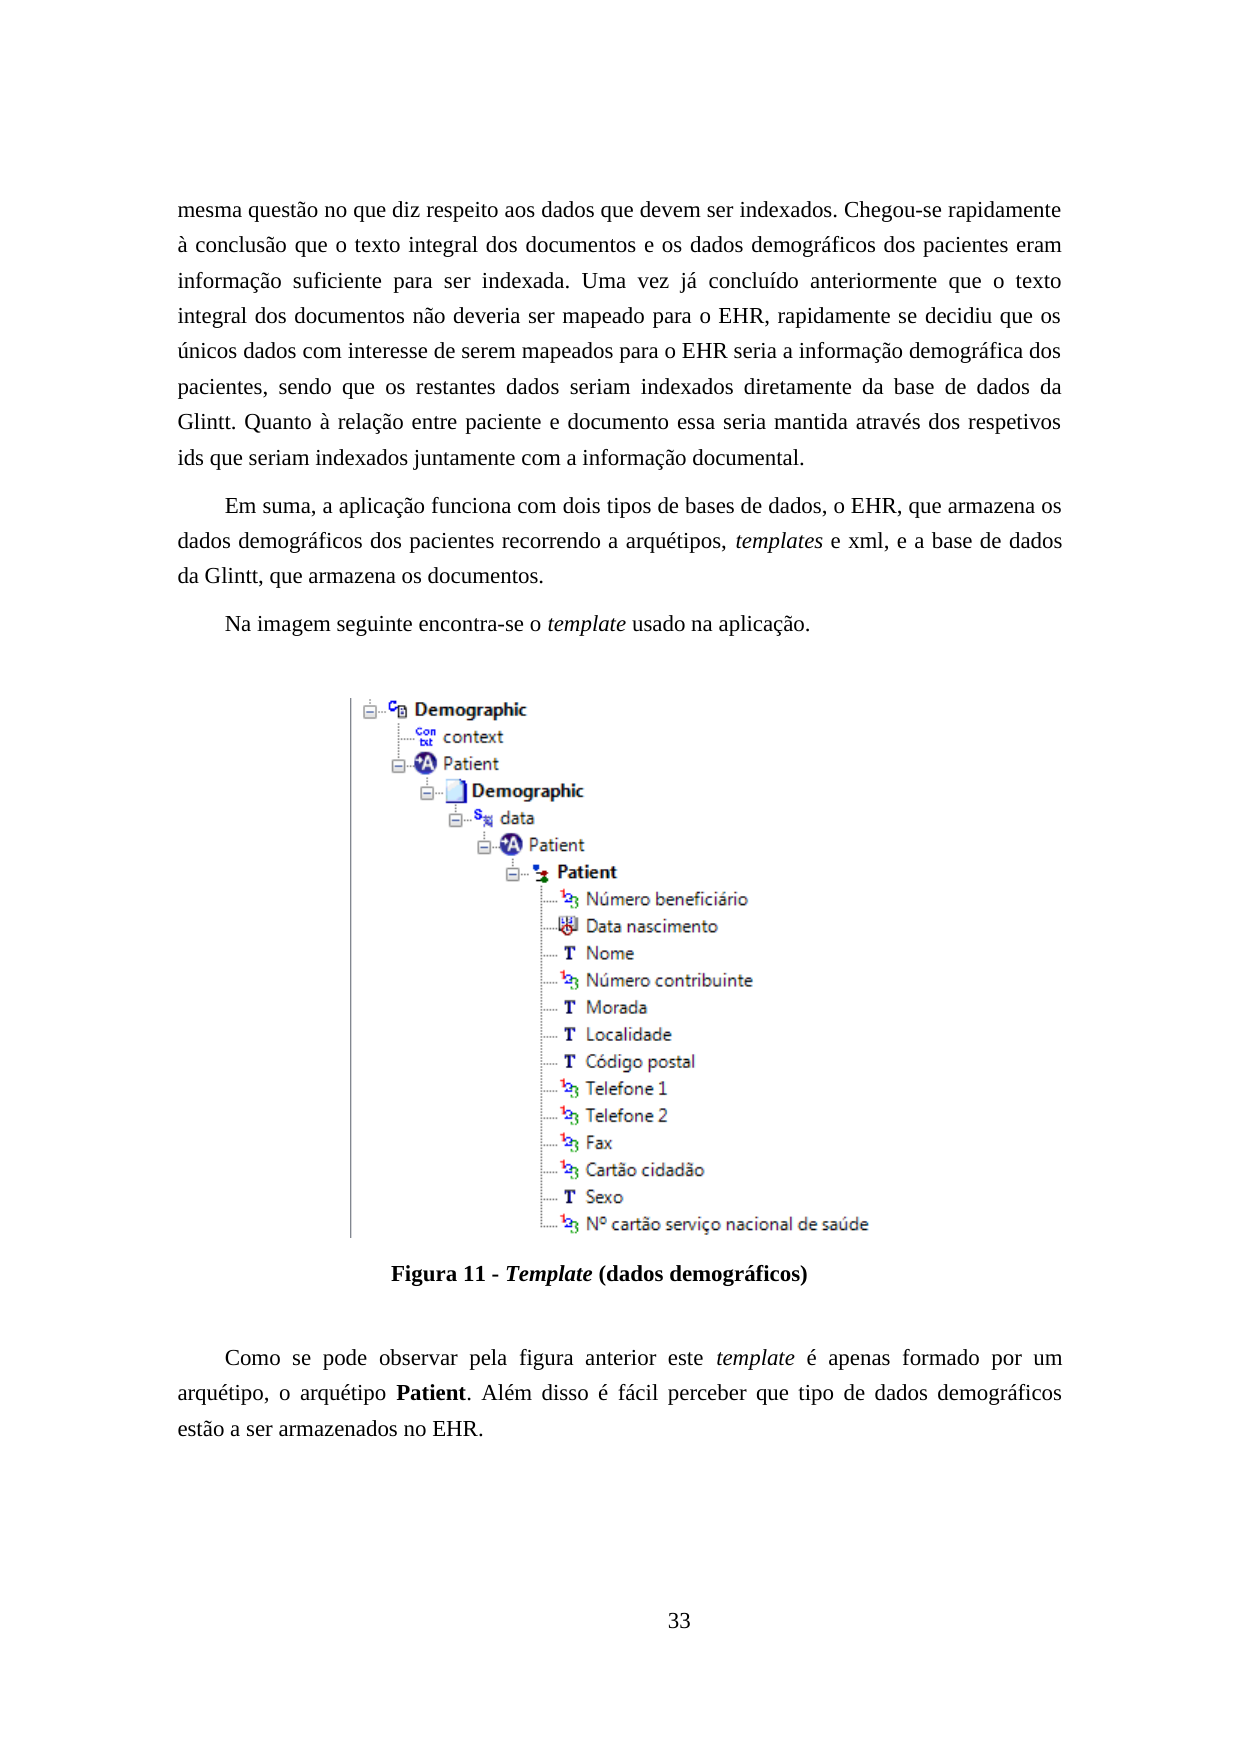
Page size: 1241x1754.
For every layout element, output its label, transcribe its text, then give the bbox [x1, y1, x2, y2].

text Como se pode observar pela figura anterior este template é apenas formado por um arquétipo, o arquétipo Patient. Além disso é fácil perceber que tipo de dados demográficos estão a ser armazenados no EHR. [177, 1337, 1063, 1443]
text Em suma, a aplicação funciona com dois tipos de bases de dados, o EHR, que armazena os dados demográficos dos pacientes recorrendo a arquétipos, templates e xml, e a base de dados da Glintt, que armazena os documentos. [177, 485, 1063, 591]
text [177, 189, 1063, 472]
text Na imagem seguinte encontra-se o template usado na aplicação. [177, 603, 1063, 639]
picture [350, 698, 882, 1238]
